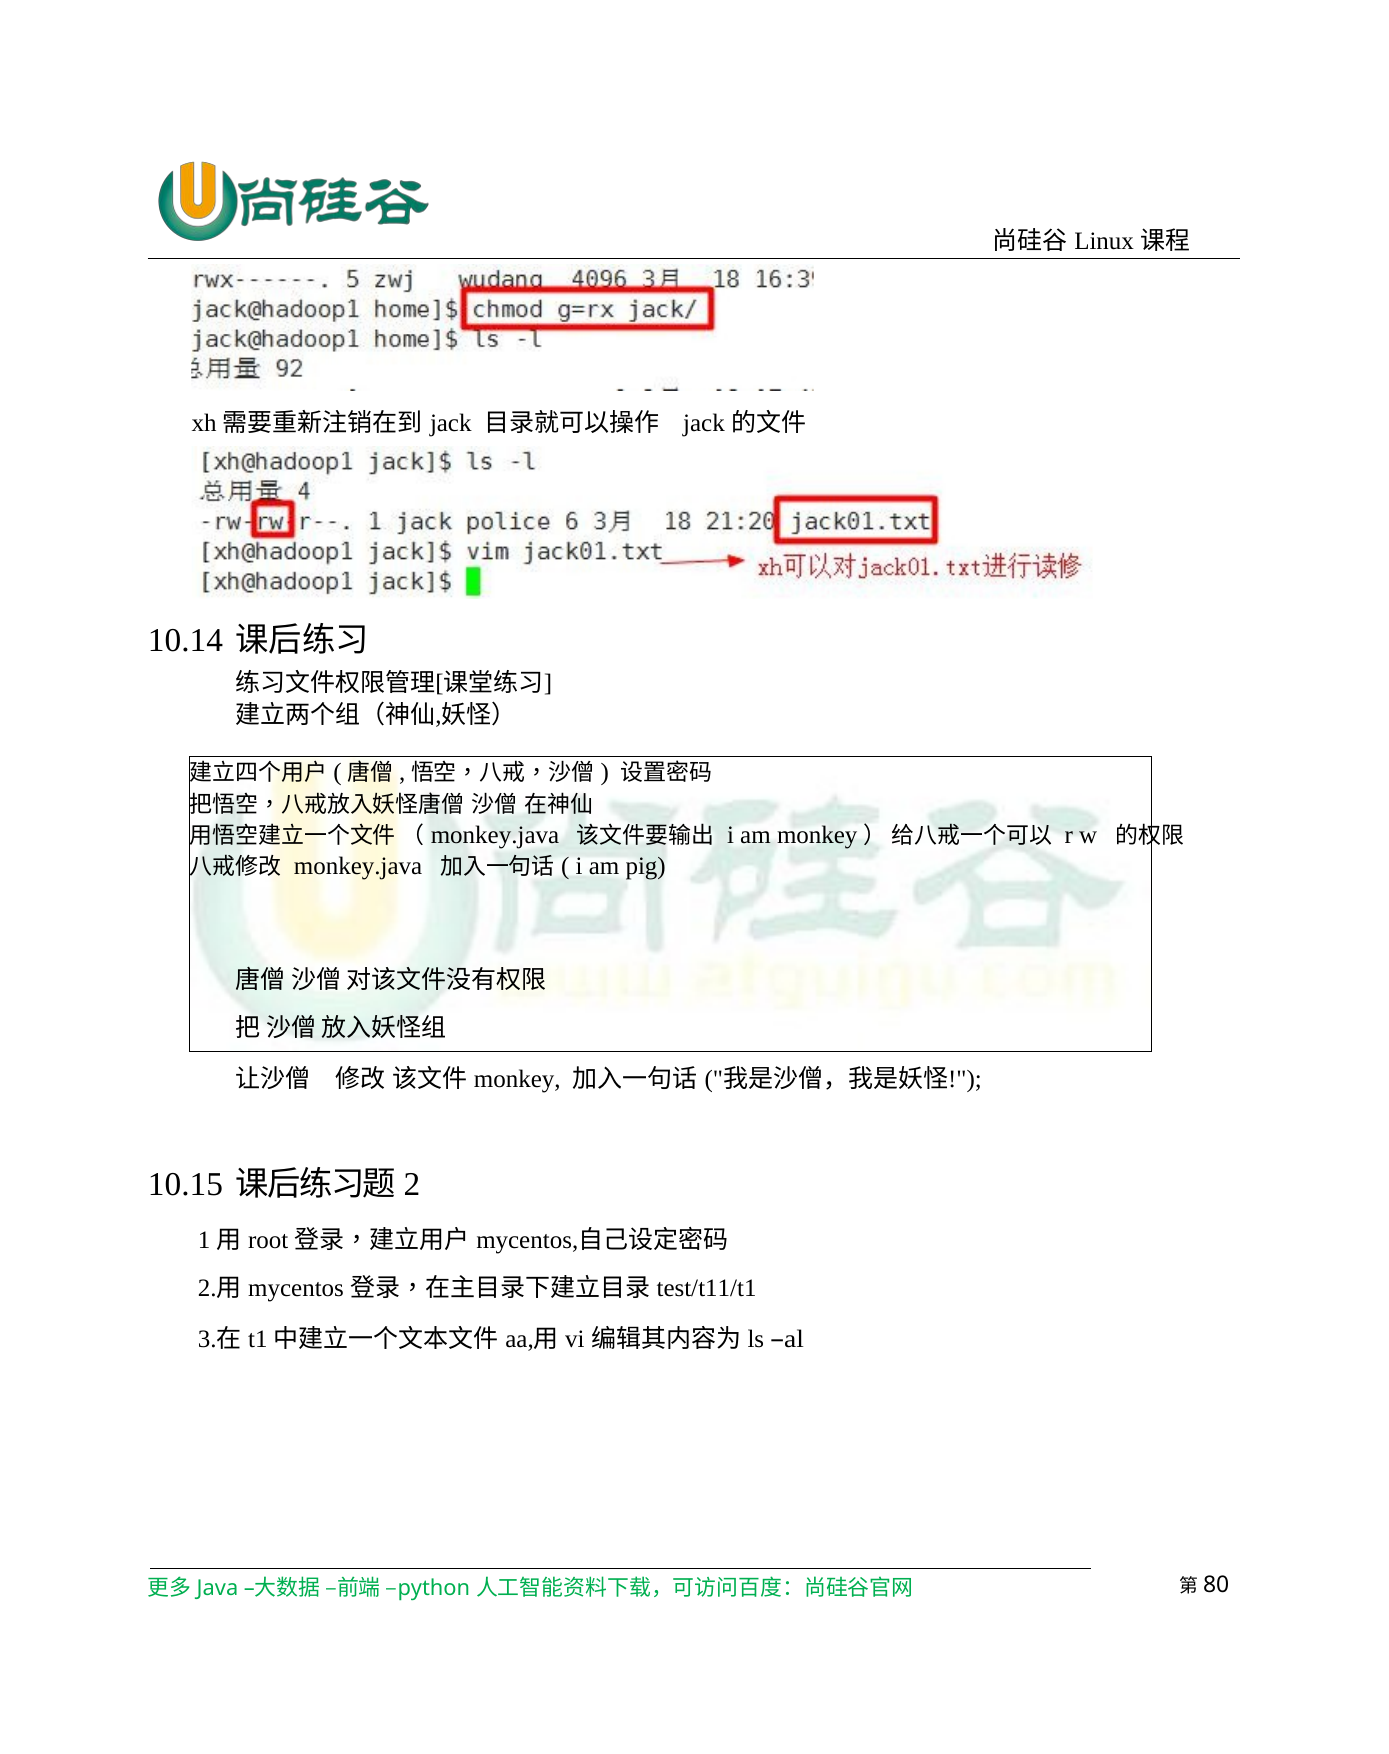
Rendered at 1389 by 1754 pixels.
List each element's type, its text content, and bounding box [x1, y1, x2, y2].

picture [190, 757, 1151, 1051]
text 1 用 root 登录，建立用户 mycentos,自己设定密码 [198, 1209, 1338, 1258]
picture [191, 264, 814, 391]
text 把 沙僧 放入妖怪组 [235, 998, 1338, 1047]
text 3.在 t1 中建立一个文本文件 aa,用 vi 编辑其内容为 ls –al [198, 1307, 1338, 1357]
text 练习文件权限管理[课堂练习] 建立两个组（神仙,妖怪） [235, 665, 553, 731]
subtitle 课后练习题 2 [148, 1141, 1338, 1209]
text 让沙僧 修改 该文件 monkey, 加入一句话 ("我是沙僧，我是妖怪!"); [235, 1047, 1338, 1097]
text 2.用 mycentos 登录，在主目录下建立目录 test/t11/t1 [198, 1258, 1338, 1307]
picture [190, 764, 195, 780]
text 唐僧 沙僧 对该文件没有权限 [235, 952, 1338, 998]
picture [191, 446, 1094, 599]
picture [147, 153, 436, 249]
text xh 需要重新注销在到 jack 目录就可以操作 jack 的文件 [191, 391, 1338, 442]
